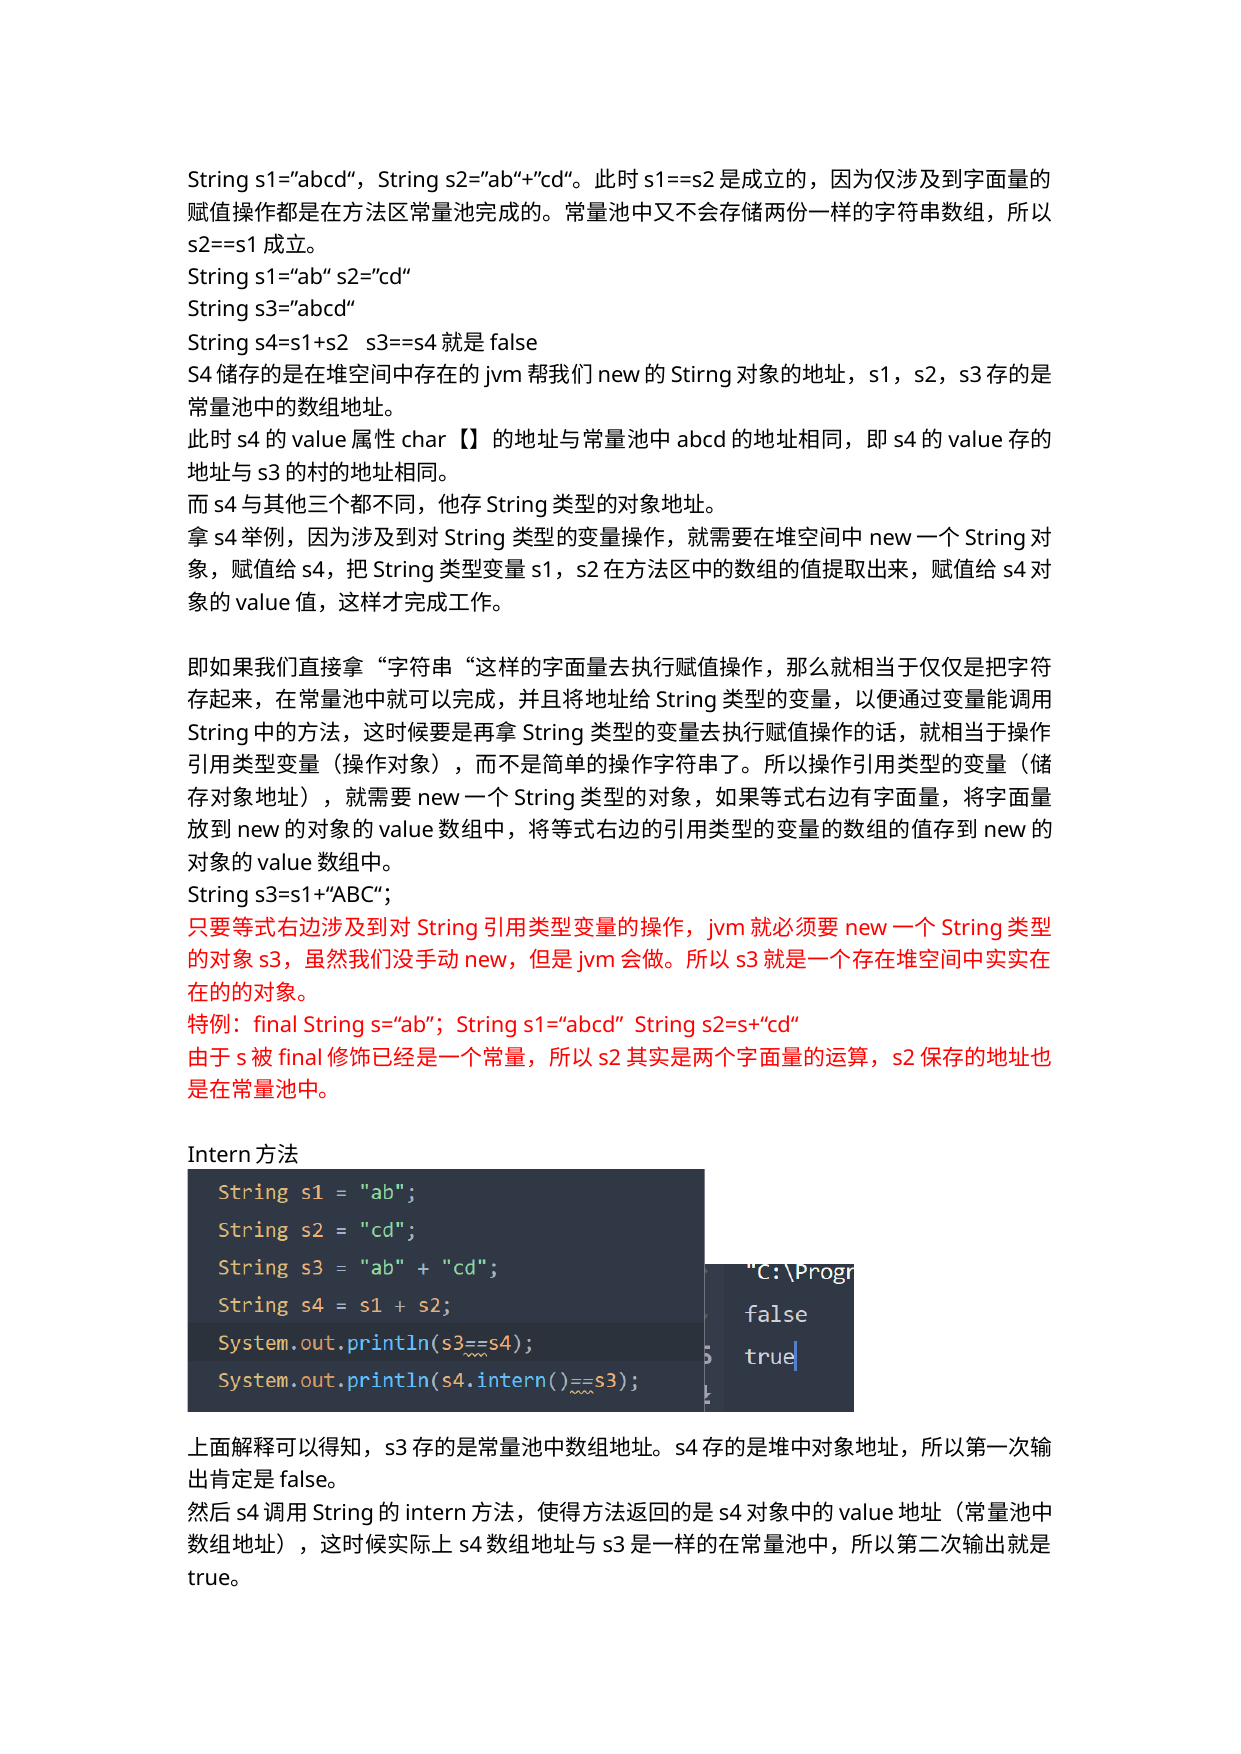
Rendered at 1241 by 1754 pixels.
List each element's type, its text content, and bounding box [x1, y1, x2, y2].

text String s1=“ab“ s2=”cd“ [187, 259, 1053, 292]
text 即如果我们直接拿“字符串“这样的字面量去执行赋值操作，那么就相当于仅仅是把字符存起来，在常量池中就可以完成，并且将地址给String类型的变量，以便通过变量能调用String中的方法，这时候要是再拿String 类型的变量去执行赋值操作的话，就相当于操作引用类型变量（操作对象），而不是简单的操作字符串了。所以操作引用类型的变量（储存对象地址），就需要new一个String类型的对象，如果等式右边有字面量，将字面量放到new的对象的value数组中，将等式右边的引用类型的变量的数组的值存到new的对象的value数组中。 [187, 649, 1053, 877]
text String s1=”abcd“，String s2=”ab“+”cd“。此时s1==s2是成立的，因为仅涉及到字面量的赋值操作都是在方法区常量池完成的。常量池中又不会存储两份一样的字符串数组，所以s2==s1成立。 [187, 162, 1053, 259]
text String s3=”abcd“ [187, 292, 1053, 324]
text 此时s4的value属性char【】的地址与常量池中abcd的地址相同，即s4的value存的地址与s3的村的地址相同。 [187, 422, 1053, 487]
text 拿s4举例，因为涉及到对String 类型的变量操作，就需要在堆空间中new一个String对象，赋值给s4，把String类型变量s1，s2在方法区中的数组的值提取出来，赋值给s4对象的value值，这样才完成工作。 [187, 519, 1053, 617]
text 只要等式右边涉及到对String引用类型变量的操作，jvm就必须要new一个String类型的对象s3，虽然我们没手动new，但是jvm会做。所以s3就是一个存在堆空间中实实在在的的对象。 [187, 909, 1053, 1007]
picture [187, 1169, 854, 1412]
text String s4=s1+s2 s3==s4就是false [187, 324, 1053, 357]
text 由于s被final修饰已经是一个常量，所以s2其实是两个字面量的运算，s2保存的地址也是在常量池中。 [187, 1039, 1053, 1104]
text Intern方法 [187, 1137, 1053, 1169]
text 上面解释可以得知，s3存的是常量池中数组地址。s4存的是堆中对象地址，所以第一次输出肯定是false。 [187, 1429, 1053, 1494]
text S4储存的是在堆空间中存在的jvm帮我们new的Stirng对象的地址，s1，s2，s3存的是常量池中的数组地址。 [187, 357, 1053, 422]
text 特例：final String s=“ab”；String s1=“abcd” String s2=s+“cd“ [187, 1007, 1053, 1039]
text String s3=s1+“ABC“； [187, 877, 1053, 909]
text 然后s4调用String的intern方法，使得方法返回的是s4对象中的value地址（常量池中数组地址），这时候实际上s4数组地址与s3是一样的在常量池中，所以第二次输出就是true。 [187, 1494, 1053, 1592]
text 而s4与其他三个都不同，他存String类型的对象地址。 [187, 487, 1053, 519]
